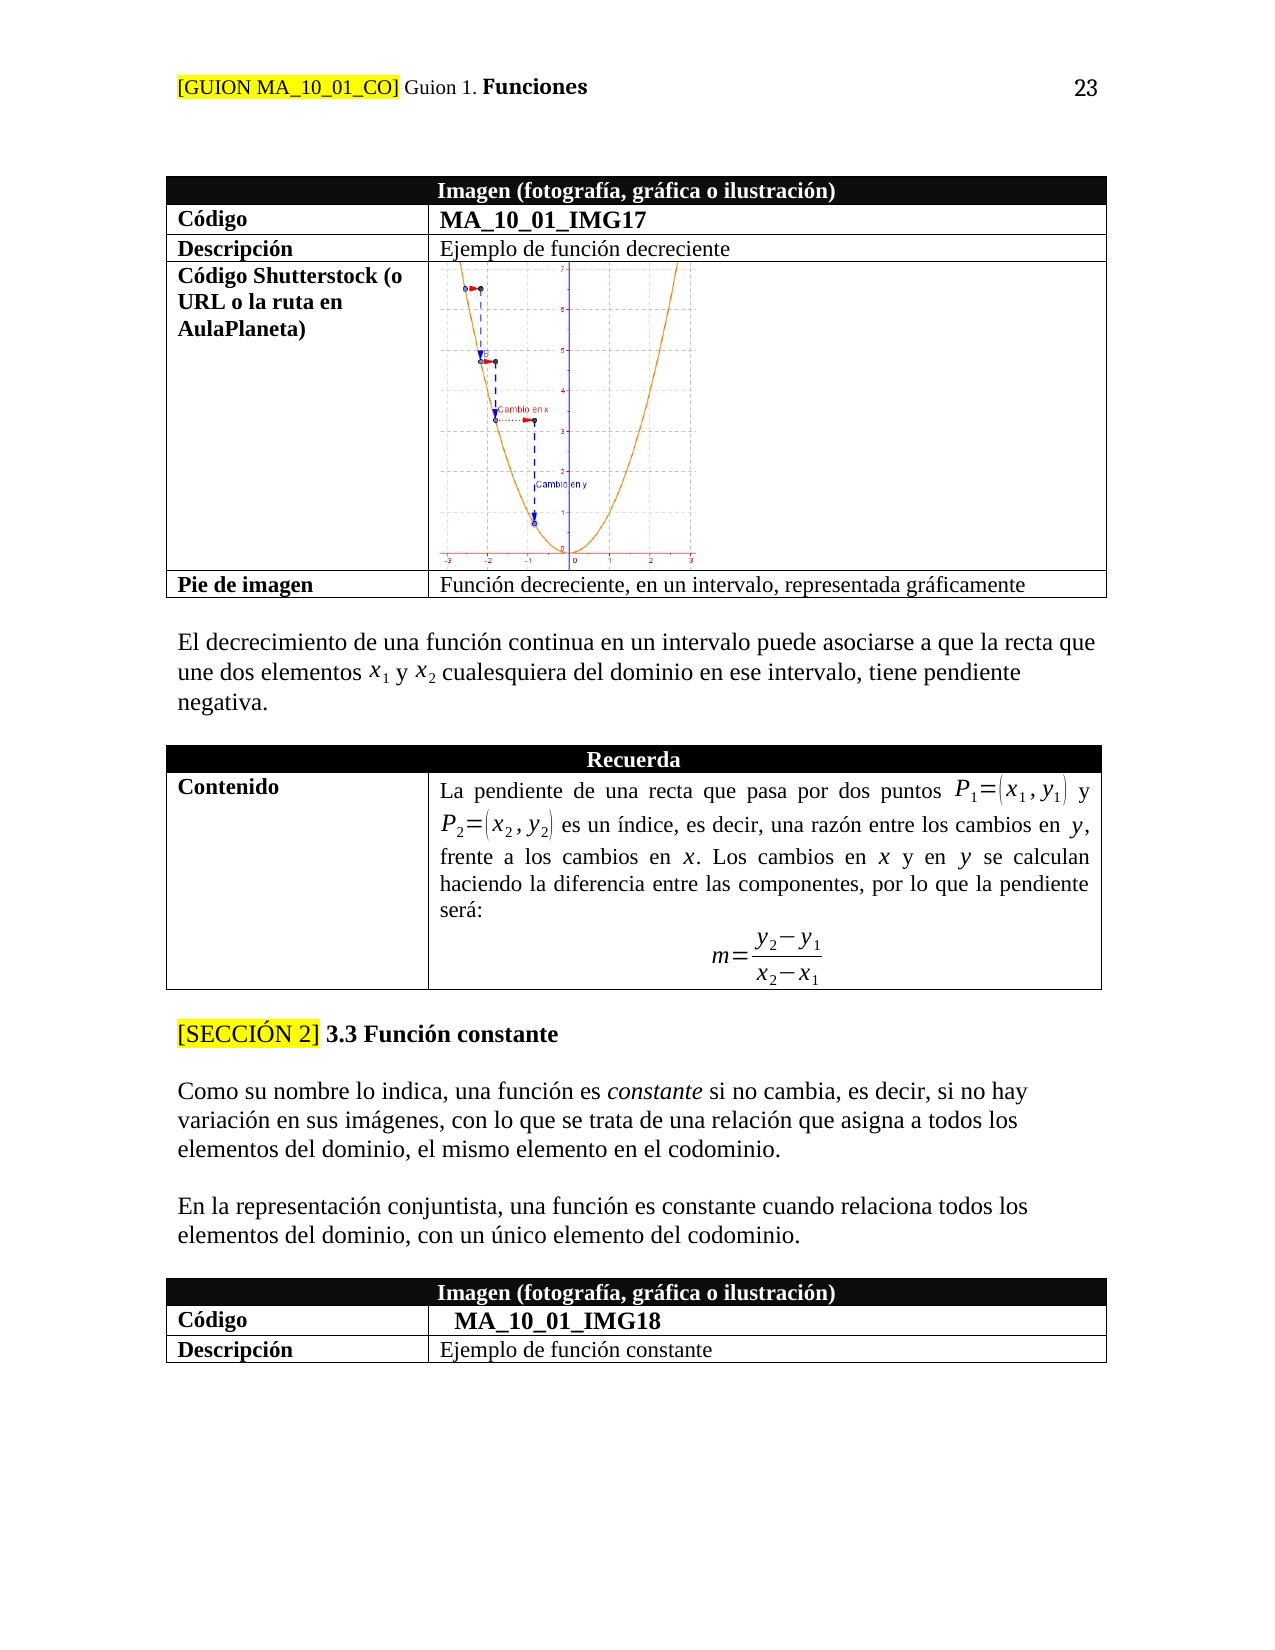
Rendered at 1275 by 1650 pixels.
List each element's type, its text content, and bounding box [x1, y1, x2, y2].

table_cell Descripción [167, 235, 428, 261]
table_cell Ejemplo de función decreciente [429, 235, 1106, 261]
text [SECCIÓN 2] 3.3 Función constante [319, 1019, 1098, 1048]
table_cell La pendiente de una recta que pasa por dos puntos y es un índice, es decir, una razón entre los cambios en , frente a los cambios en . Los cambios en y en se calculan haciendo la diferencia entre las componentes, por lo que la pendiente será: [429, 773, 1101, 989]
table_cell Código [167, 1306, 428, 1335]
picture [439, 262, 697, 570]
table_header Recuerda [167, 746, 1101, 772]
table_cell [697, 262, 1106, 570]
table_cell [429, 262, 439, 570]
table_cell Ejemplo de función constante [429, 1336, 1106, 1362]
table_cell Código Shutterstock (o URL o la ruta en AulaPlaneta) [167, 262, 428, 570]
text Como su nombre lo indica, una función es constante si no cambia, es decir, si no hay variación en sus imágenes, con lo que se trata de una relación que asigna a todos los elementos del dominio, el mismo elemento en el codominio. [177, 1076, 1098, 1163]
table_cell MA_10_01_IMG17 [429, 205, 1106, 233]
table_header Imagen (fotografía, gráfica o ilustración) [167, 1279, 1106, 1305]
table_cell Código [167, 205, 428, 233]
table_cell Contenido [167, 773, 428, 989]
text El decrecimiento de una función continua en un intervalo puede asociarse a que la recta que une dos elementos y cualesquiera del dominio en ese intervalo, tiene pendiente negativa. [177, 627, 1098, 716]
table_cell MA_10_01_IMG18 [429, 1306, 1106, 1335]
table_cell Función decreciente, en un intervalo, representada gráficamente [429, 571, 1106, 597]
table_cell Descripción [167, 1336, 428, 1362]
table_header Imagen (fotografía, gráfica o ilustración) [167, 178, 1106, 204]
text En la representación conjuntista, una función es constante cuando relaciona todos los elementos del dominio, con un único elemento del codominio. [177, 1191, 1098, 1249]
table_cell Pie de imagen [167, 571, 428, 597]
